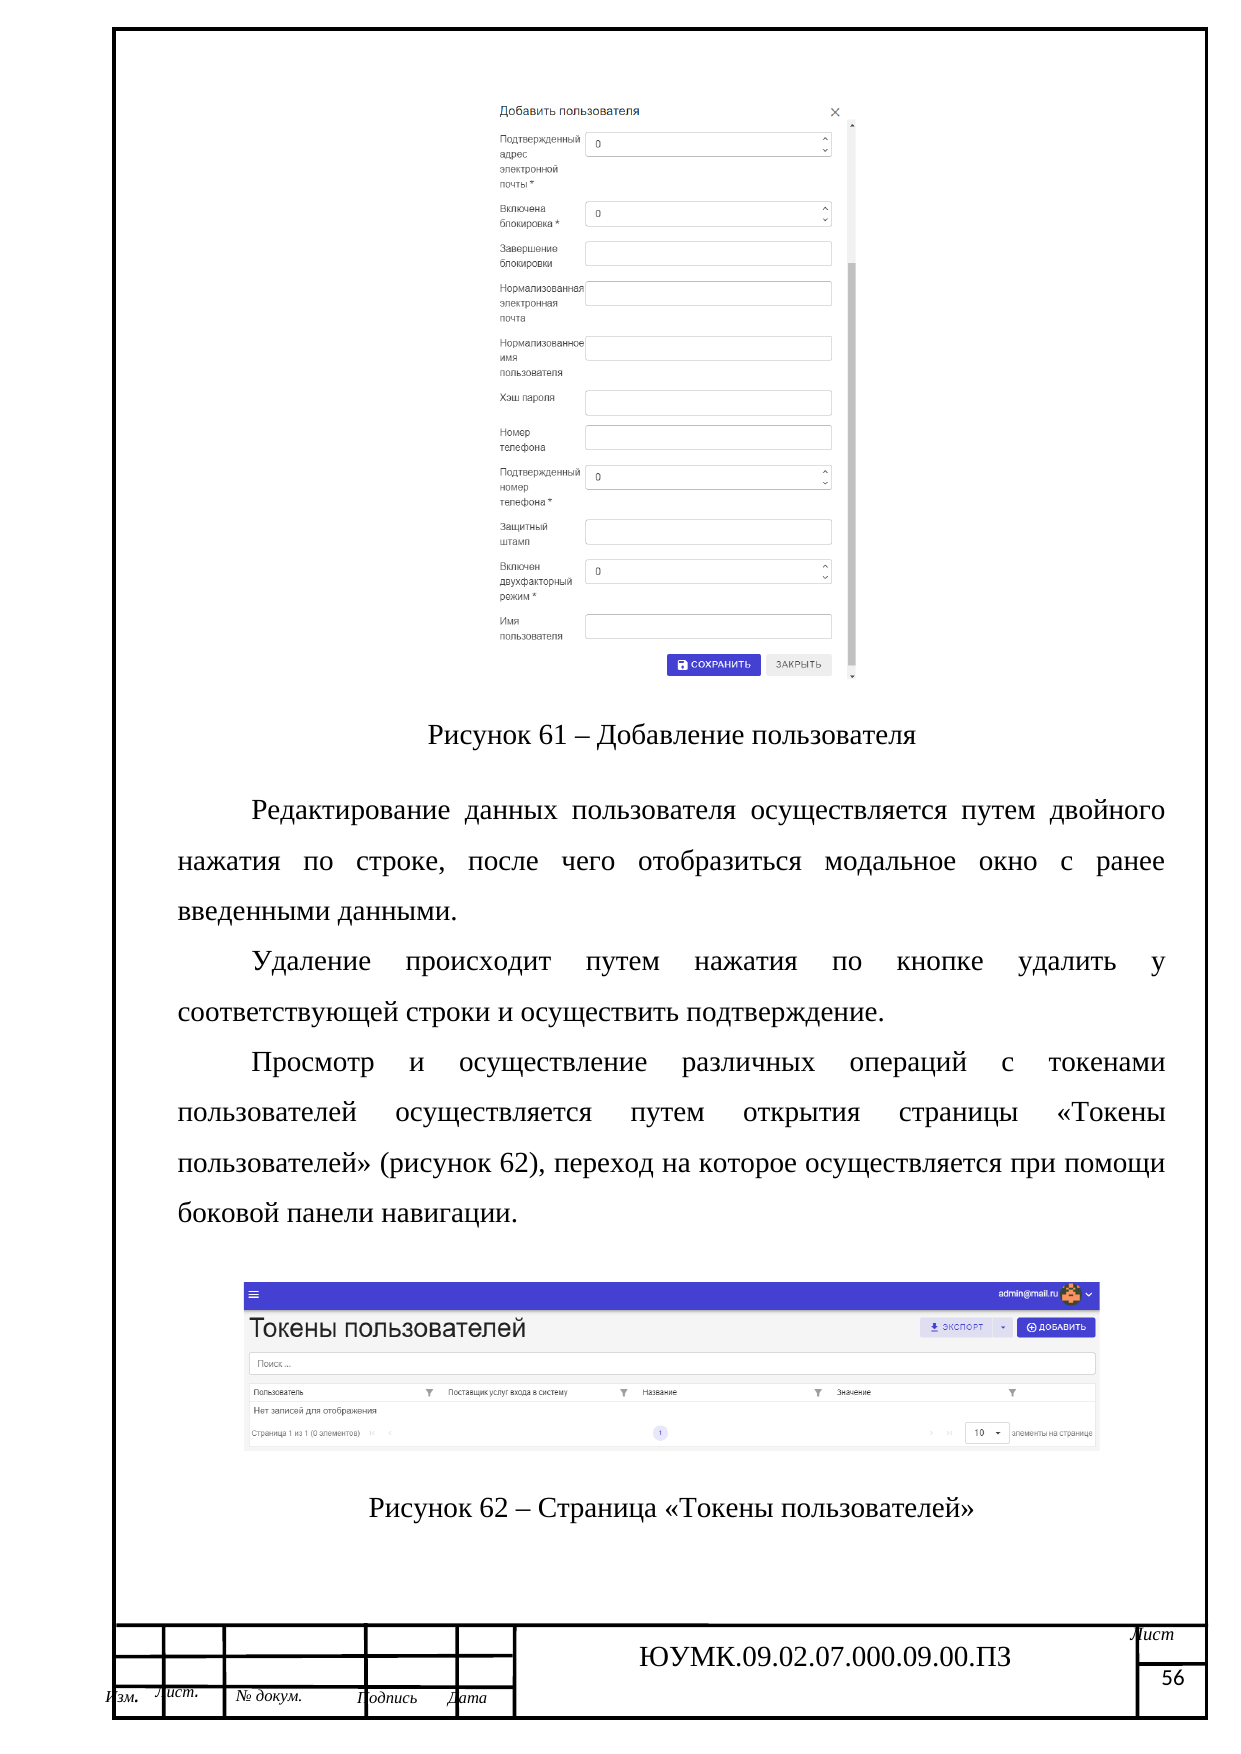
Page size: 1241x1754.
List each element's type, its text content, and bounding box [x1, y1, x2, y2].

text Редактирование данных пользователя осуществляется путем двойного нажатия по строке, после чего отобразиться модальное окно с ранее введенными данными. [177, 792, 1166, 927]
text Рисунок 62 – Страница «Токены пользователей» [177, 1490, 1166, 1523]
text Рисунок 61 – Добавление пользователя [177, 717, 1166, 751]
text Удаление происходит путем нажатия по кнопке удалить у соответствующей строки и осуществить подтверждение. [177, 943, 1166, 1027]
picture [487, 93, 856, 679]
text Просмотр и осуществление различных операций с токенами пользователей осуществляется путем открытия страницы «Токены пользователей» (рисунок 62), переход на которое осуществляется при помощи боковой панели навигации. [177, 1044, 1166, 1228]
picture [243, 1282, 1100, 1451]
